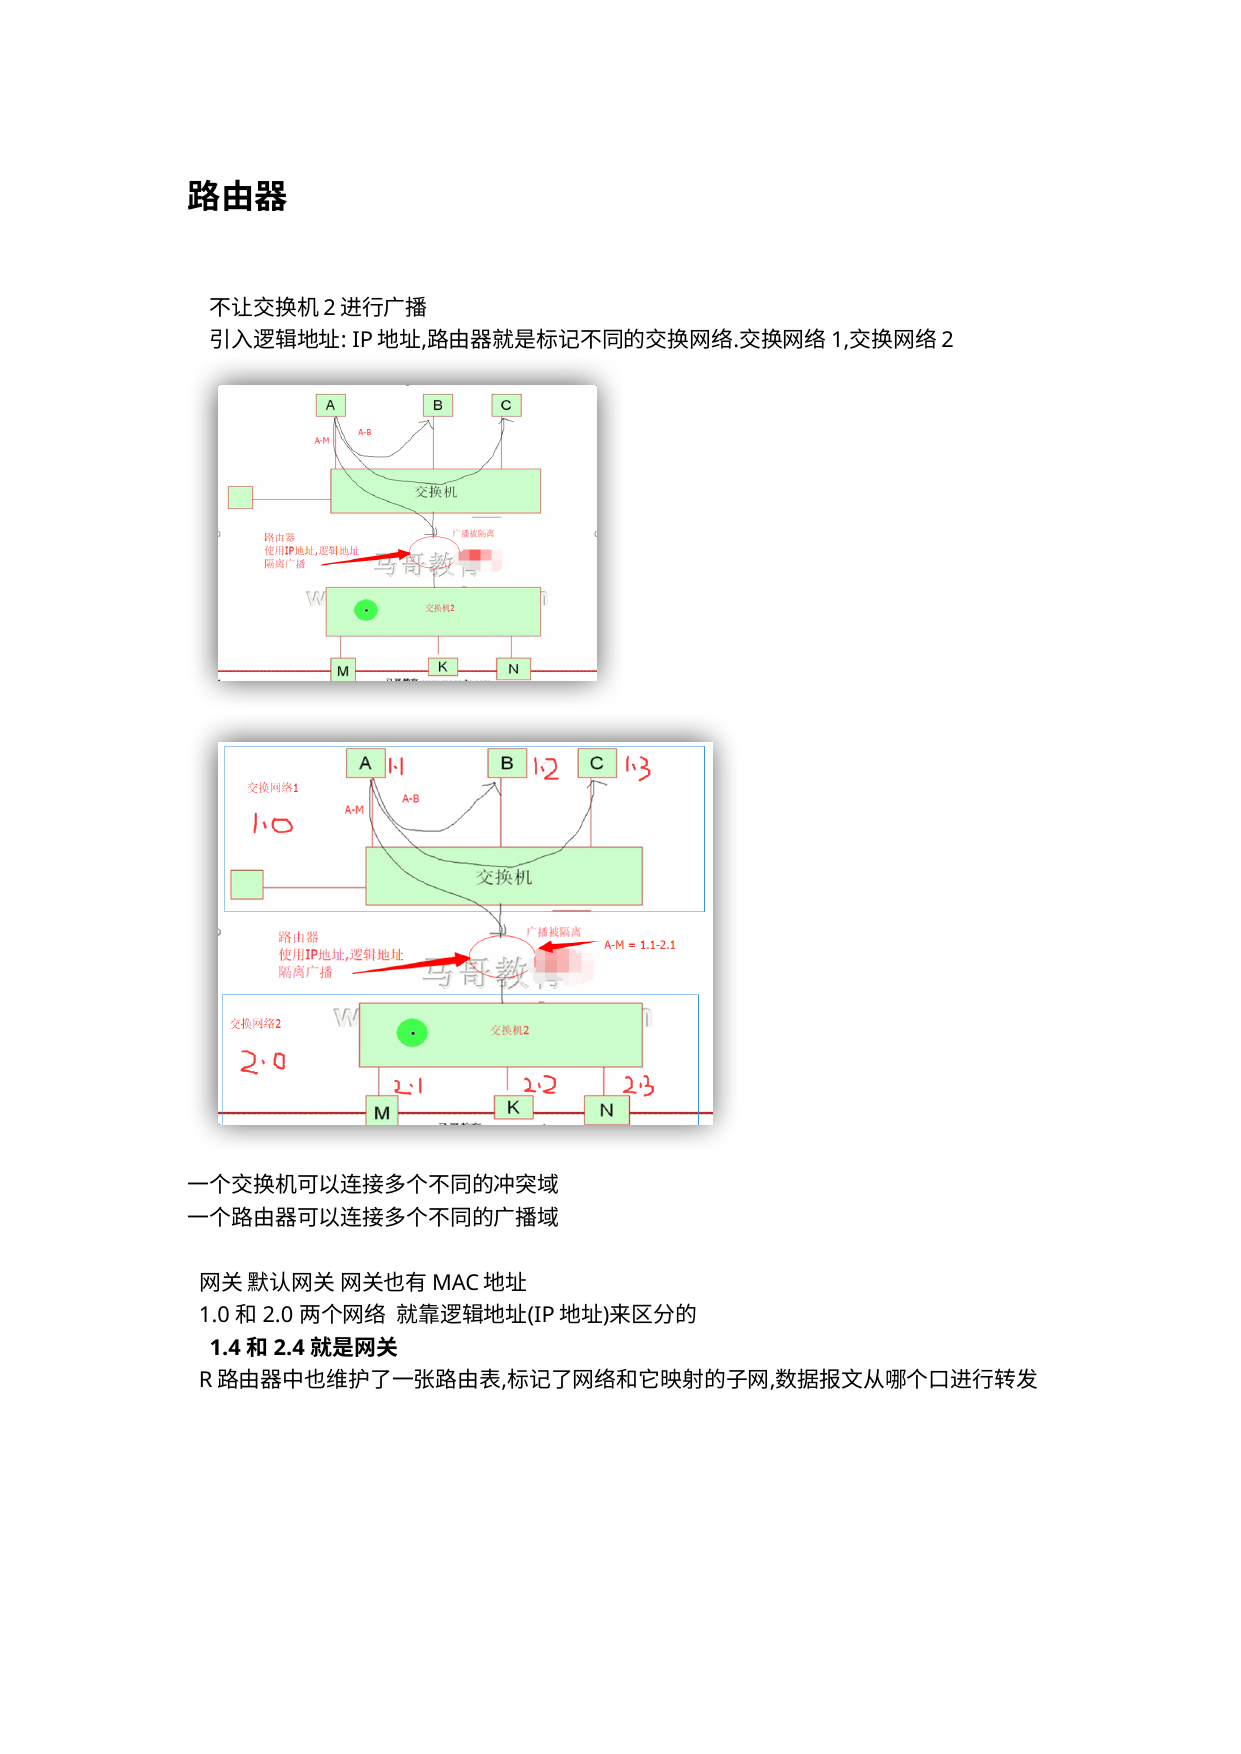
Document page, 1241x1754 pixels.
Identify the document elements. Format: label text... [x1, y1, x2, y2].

text 网关 默认网关 网关也有MAC地址 [187, 1264, 1053, 1297]
text R路由器中也维护了一张路由表,标记了网络和它映射的子网,数据报文从哪个口进行转发 [187, 1362, 1053, 1394]
text 1.4 和 2.4 就是网关 [187, 1329, 1053, 1362]
text 引入逻辑地址: IP地址,路由器就是标记不同的交换网络.交换网络1,交换网络2 [187, 322, 1053, 354]
text 一个路由器可以连接多个不同的广播域 [187, 1199, 1053, 1232]
subtitle 路由器 [187, 162, 1053, 227]
picture [218, 385, 597, 681]
text 一个交换机可以连接多个不同的冲突域 [187, 1167, 1053, 1199]
text 1.0 和 2.0 两个网络 就靠逻辑地址(IP地址)来区分的 [187, 1297, 1053, 1329]
picture [218, 742, 713, 1125]
text 不让交换机2进行广播 [187, 289, 1053, 322]
